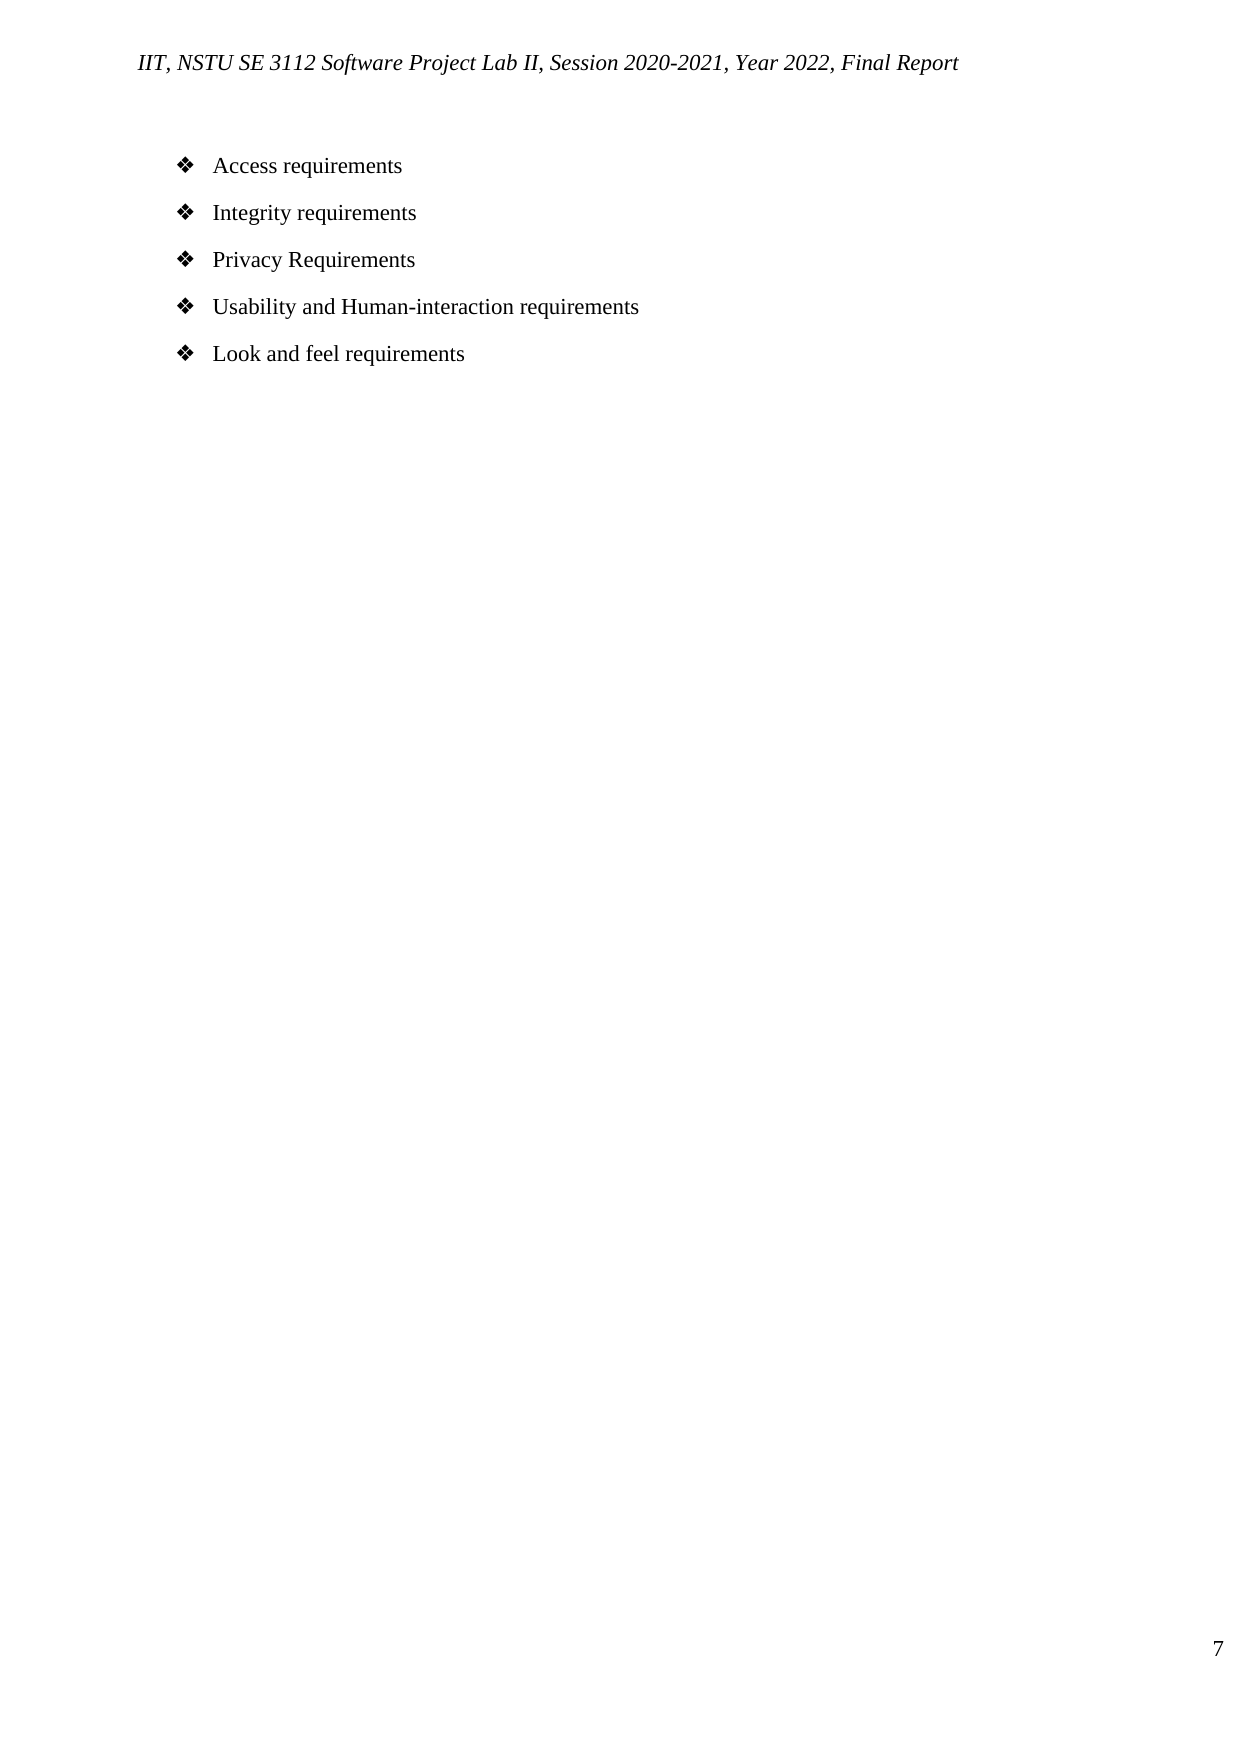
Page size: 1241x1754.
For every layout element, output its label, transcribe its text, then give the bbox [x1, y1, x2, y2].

list Integrity requirements [175, 187, 1223, 233]
list Access requirements [175, 139, 1223, 187]
list Look and feel requirements [175, 327, 1223, 374]
list Usability and Human-interaction requirements [175, 281, 1223, 327]
list Privacy Requirements [175, 233, 1223, 281]
